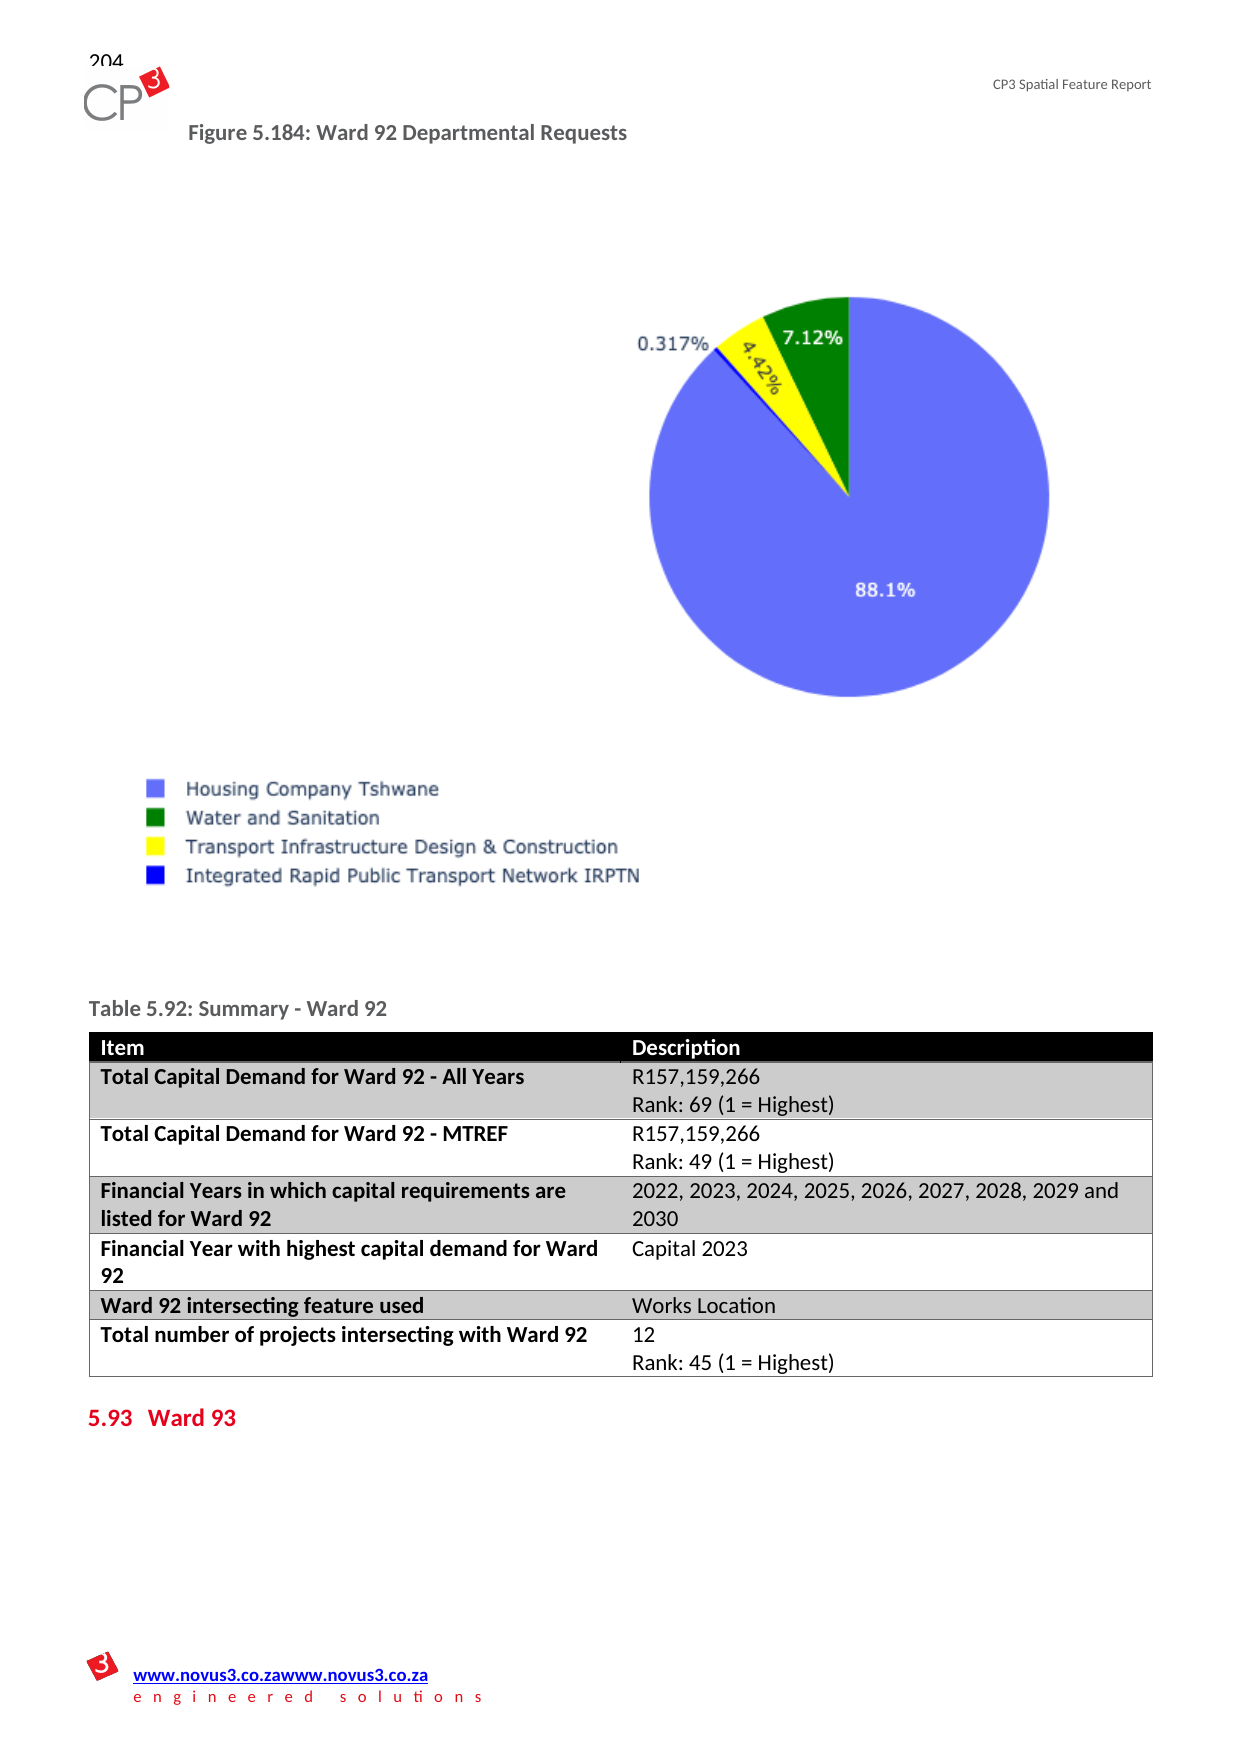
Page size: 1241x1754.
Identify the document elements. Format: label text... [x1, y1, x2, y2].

table_cell Financial Years in which capital requirements are listed for Ward 92 [90, 1177, 621, 1233]
table_header Item [90, 1033, 620, 1061]
table_header Description [621, 1033, 1152, 1061]
table_cell 12 Rank: 45 (1 = Highest) [621, 1320, 1152, 1376]
subtitle Ward 93 [88, 1402, 1152, 1432]
table_cell Capital 2023 [621, 1234, 1152, 1290]
table_cell Total Capital Demand for Ward 92 - All Years [90, 1063, 621, 1118]
table_cell R157,159,266 Rank: 69 (1 = Highest) [621, 1063, 1152, 1118]
table_cell 2022, 2023, 2024, 2025, 2026, 2027, 2028, 2029 and 2030 [621, 1177, 1152, 1233]
table_cell Ward 92 intersecting feature used [90, 1291, 621, 1319]
table_cell Works Location [621, 1291, 1152, 1319]
picture [83, 66, 170, 132]
text Table 5.92: Summary - Ward 92 [89, 994, 1152, 1022]
table_cell R157,159,266 Rank: 49 (1 = Highest) [621, 1120, 1152, 1176]
table_cell Total number of projects intersecting with Ward 92 [90, 1320, 621, 1376]
table_cell Financial Year with highest capital demand for Ward 92 [90, 1234, 621, 1290]
picture [86, 1651, 119, 1681]
table_cell Total Capital Demand for Ward 92 - MTREF [90, 1120, 621, 1176]
picture [107, 156, 1171, 916]
text Figure 5.184: Ward 92 Departmental Requests [89, 118, 1152, 146]
